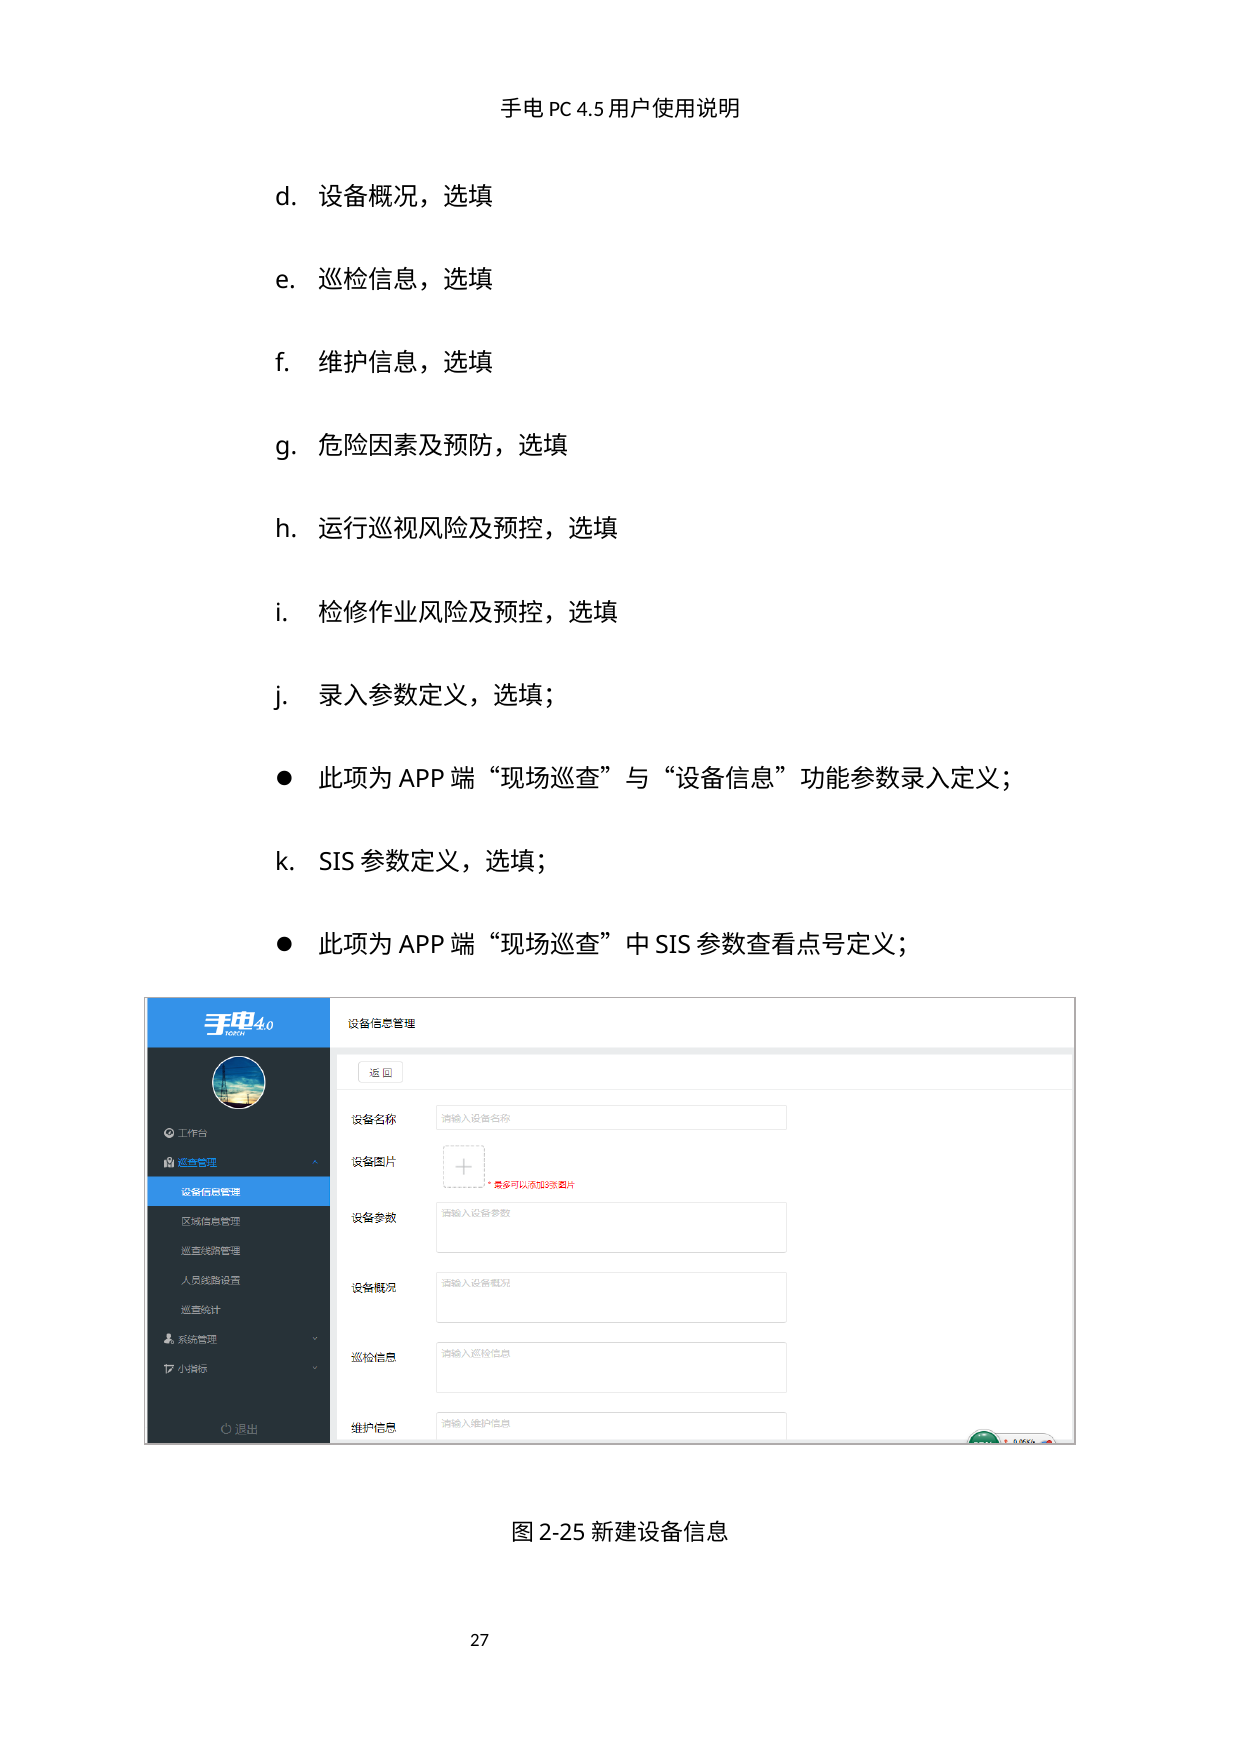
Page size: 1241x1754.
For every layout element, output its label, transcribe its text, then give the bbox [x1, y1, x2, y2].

list 录入参数定义，选填； [232, 661, 1053, 726]
list 设备概况，选填 [232, 162, 1053, 227]
list 此项为APP端“现场巡查”与“设备信息”功能参数录入定义； [231, 744, 1053, 809]
picture [145, 998, 1074, 1443]
list 危险因素及预防，选填 [232, 411, 1053, 476]
list 维护信息，选填 [232, 328, 1053, 393]
list 图2-25 新建设备信息 [187, 1498, 1053, 1563]
list 运行巡视风险及预控，选填 [232, 494, 1053, 559]
list 巡检信息，选填 [232, 245, 1053, 310]
list 检修作业风险及预控，选填 [232, 578, 1053, 643]
list 此项为APP端“现场巡查”中SIS参数查看点号定义； [231, 910, 1053, 975]
list SIS参数定义，选填； [232, 827, 1053, 892]
